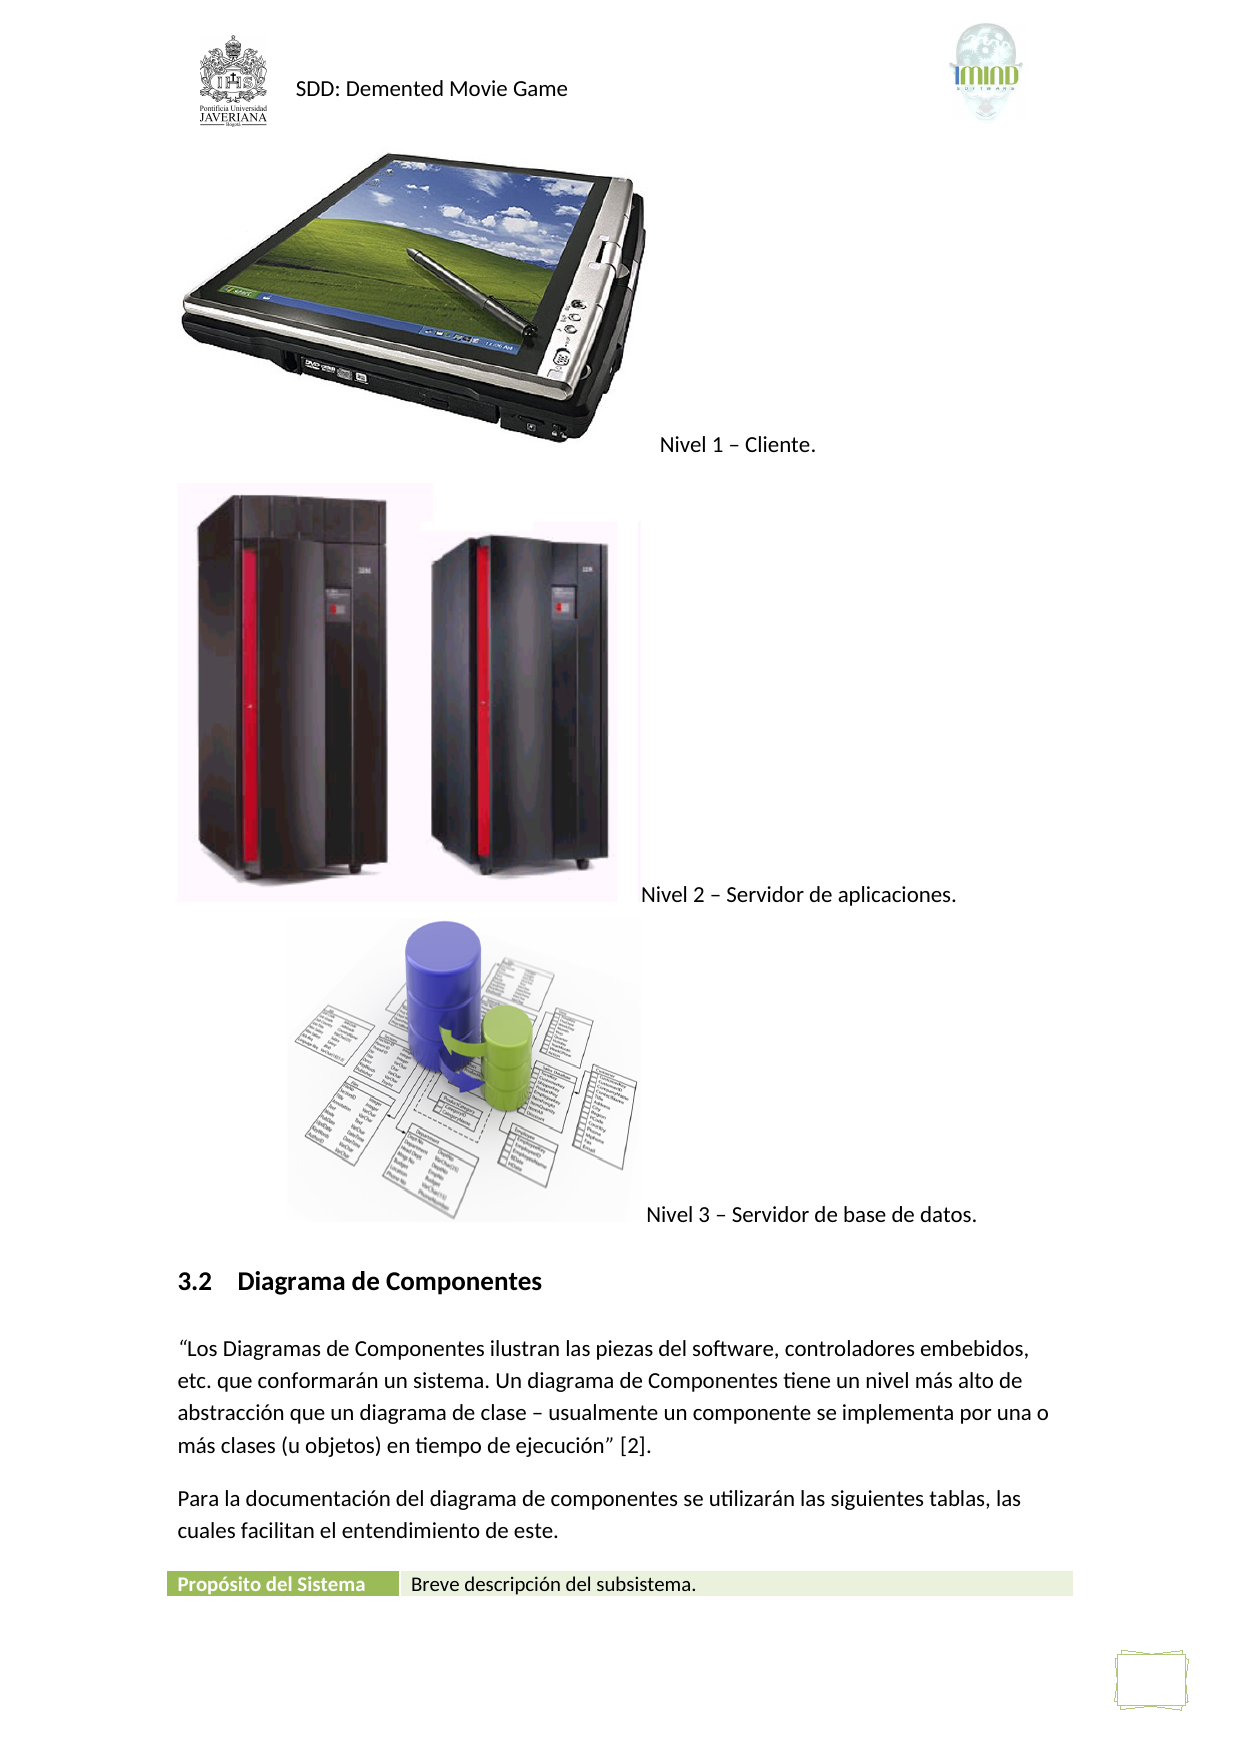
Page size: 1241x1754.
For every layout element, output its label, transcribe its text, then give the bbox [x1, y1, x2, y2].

list Diagrama de Componentes [177, 1264, 1063, 1297]
text “Los Diagramas de Componentes ilustran las piezas del software, controladores embebidos, etc. que conformarán un sistema. Un diagrama de Componentes tiene un nivel más alto de abstracción que un diagrama de clase – usualmente un componente se implementa por una o más clases (u objetos) en tiempo de ejecución” [2]. [177, 1334, 1063, 1459]
picture [177, 911, 641, 1222]
table_header Breve descripción del subsistema. [401, 1571, 1073, 1596]
picture [177, 147, 660, 453]
picture [948, 23, 1029, 127]
text Para la documentación del diagrama de componentes se utilizarán las siguientes tablas, las cuales facilitan el entendimiento de este. [177, 1484, 1063, 1544]
table_header Propósito del Sistema [167, 1571, 399, 1596]
picture [200, 35, 267, 127]
picture [177, 483, 641, 902]
